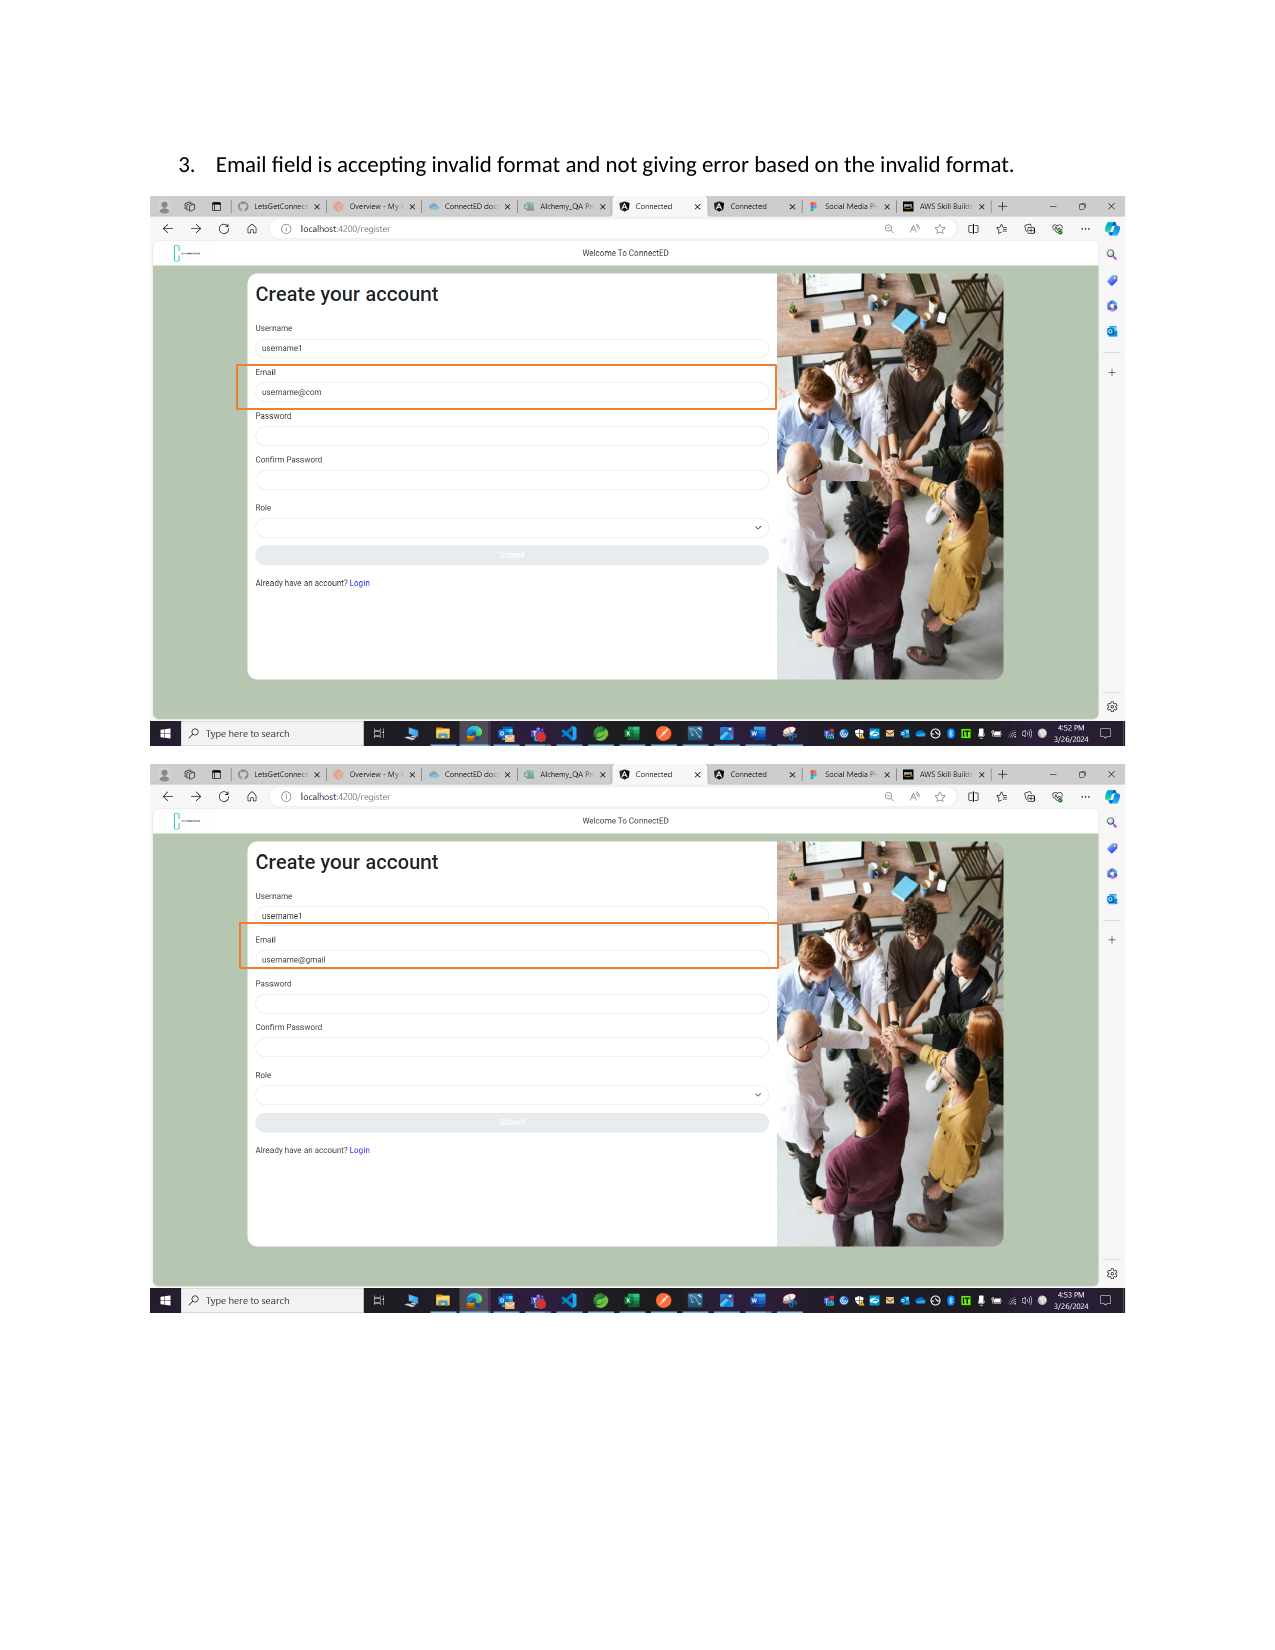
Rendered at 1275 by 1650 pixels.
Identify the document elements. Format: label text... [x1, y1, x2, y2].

picture [150, 764, 1125, 1313]
list Email field is accepting invalid format and not giving error based on the invalid format. [178, 150, 1125, 178]
picture [150, 196, 1125, 746]
